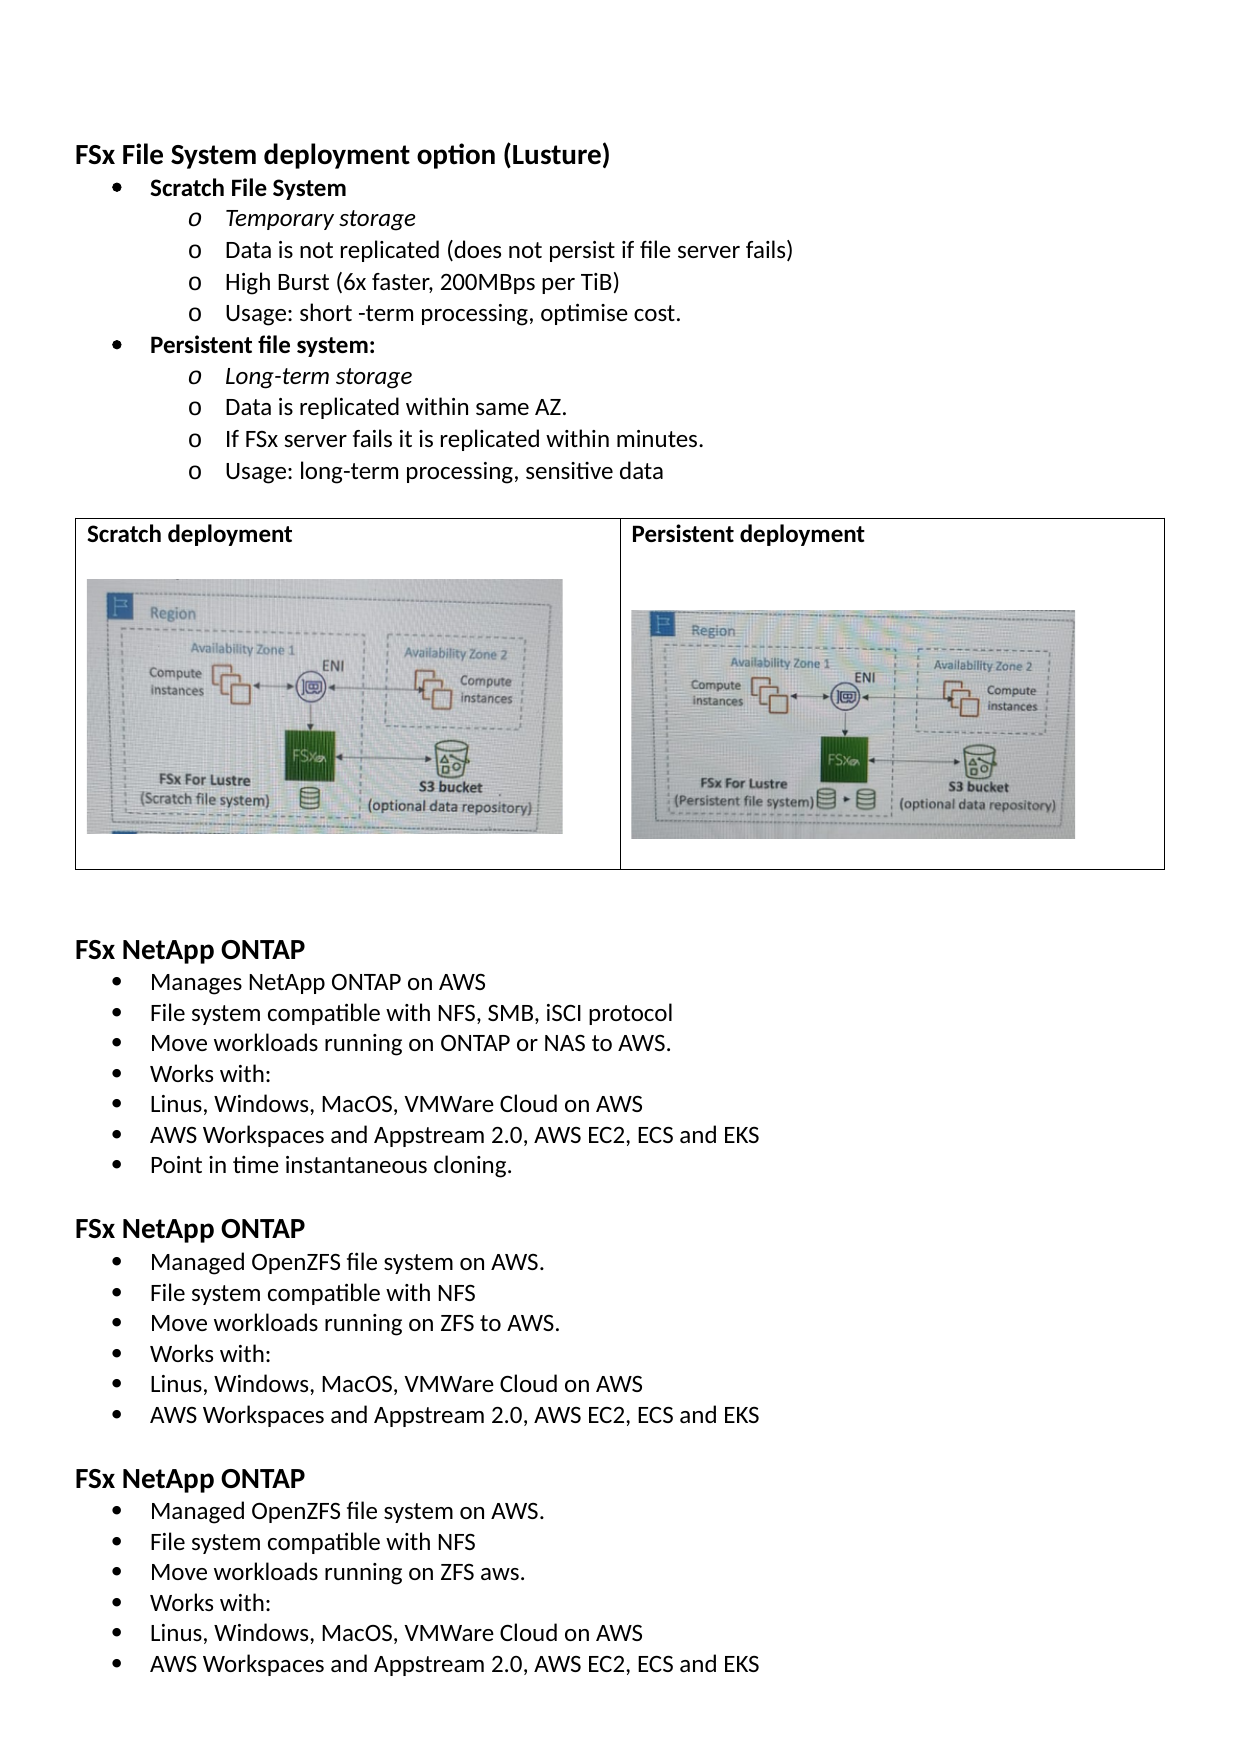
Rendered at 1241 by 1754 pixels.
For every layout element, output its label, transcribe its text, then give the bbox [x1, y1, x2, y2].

list Move workloads running on ZFS to AWS. [112, 1307, 1165, 1338]
text FSx NetApp ONTAP [75, 1211, 1165, 1246]
list AWS Workspaces and Appstream 2.0, AWS EC2, ECS and EKS [112, 1648, 1165, 1678]
text FSx NetApp ONTAP [75, 1460, 1165, 1495]
list File system compatible with NFS [112, 1526, 1165, 1556]
list Long-term storage [187, 360, 1165, 392]
list Managed OpenZFS file system on AWS. [112, 1495, 1165, 1526]
list Move workloads running on ZFS aws. [112, 1556, 1165, 1587]
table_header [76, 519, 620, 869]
list Linus, Windows, MacOS, VMWare Cloud on AWS [112, 1088, 1165, 1119]
list Managed OpenZFS file system on AWS. [112, 1246, 1165, 1277]
list High Burst (6x faster, 200MBps per TiB) [187, 266, 1165, 297]
list Data is replicated within same AZ. [187, 392, 1165, 423]
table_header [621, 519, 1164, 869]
picture [86, 579, 563, 834]
list Scratch File System [112, 172, 1165, 202]
picture [631, 610, 1075, 839]
list File system compatible with NFS, SMB, iSCI protocol [112, 997, 1165, 1027]
list Temporary storage [187, 202, 1165, 234]
list Usage: short -term processing, optimise cost. [187, 297, 1165, 329]
list Usage: long-term processing, sensitive data [187, 455, 1165, 487]
list Manages NetApp ONTAP on AWS [112, 966, 1165, 997]
list AWS Workspaces and Appstream 2.0, AWS EC2, ECS and EKS [112, 1399, 1165, 1429]
list Works with: [112, 1338, 1165, 1368]
list Works with: [112, 1058, 1165, 1088]
list Persistent file system: [112, 329, 1165, 360]
list AWS Workspaces and Appstream 2.0, AWS EC2, ECS and EKS [112, 1119, 1165, 1149]
text FSx NetApp ONTAP [75, 931, 1165, 966]
list Linus, Windows, MacOS, VMWare Cloud on AWS [112, 1368, 1165, 1399]
list If FSx server fails it is replicated within minutes. [187, 423, 1165, 455]
text FSx File System deployment option (Lusture) [75, 136, 1165, 172]
list Data is not replicated (does not persist if file server fails) [187, 234, 1165, 266]
list Works with: [112, 1587, 1165, 1617]
list Point in time instantaneous cloning. [112, 1149, 1165, 1180]
list Move workloads running on ONTAP or NAS to AWS. [112, 1027, 1165, 1058]
list File system compatible with NFS [112, 1277, 1165, 1307]
list Linus, Windows, MacOS, VMWare Cloud on AWS [112, 1617, 1165, 1648]
